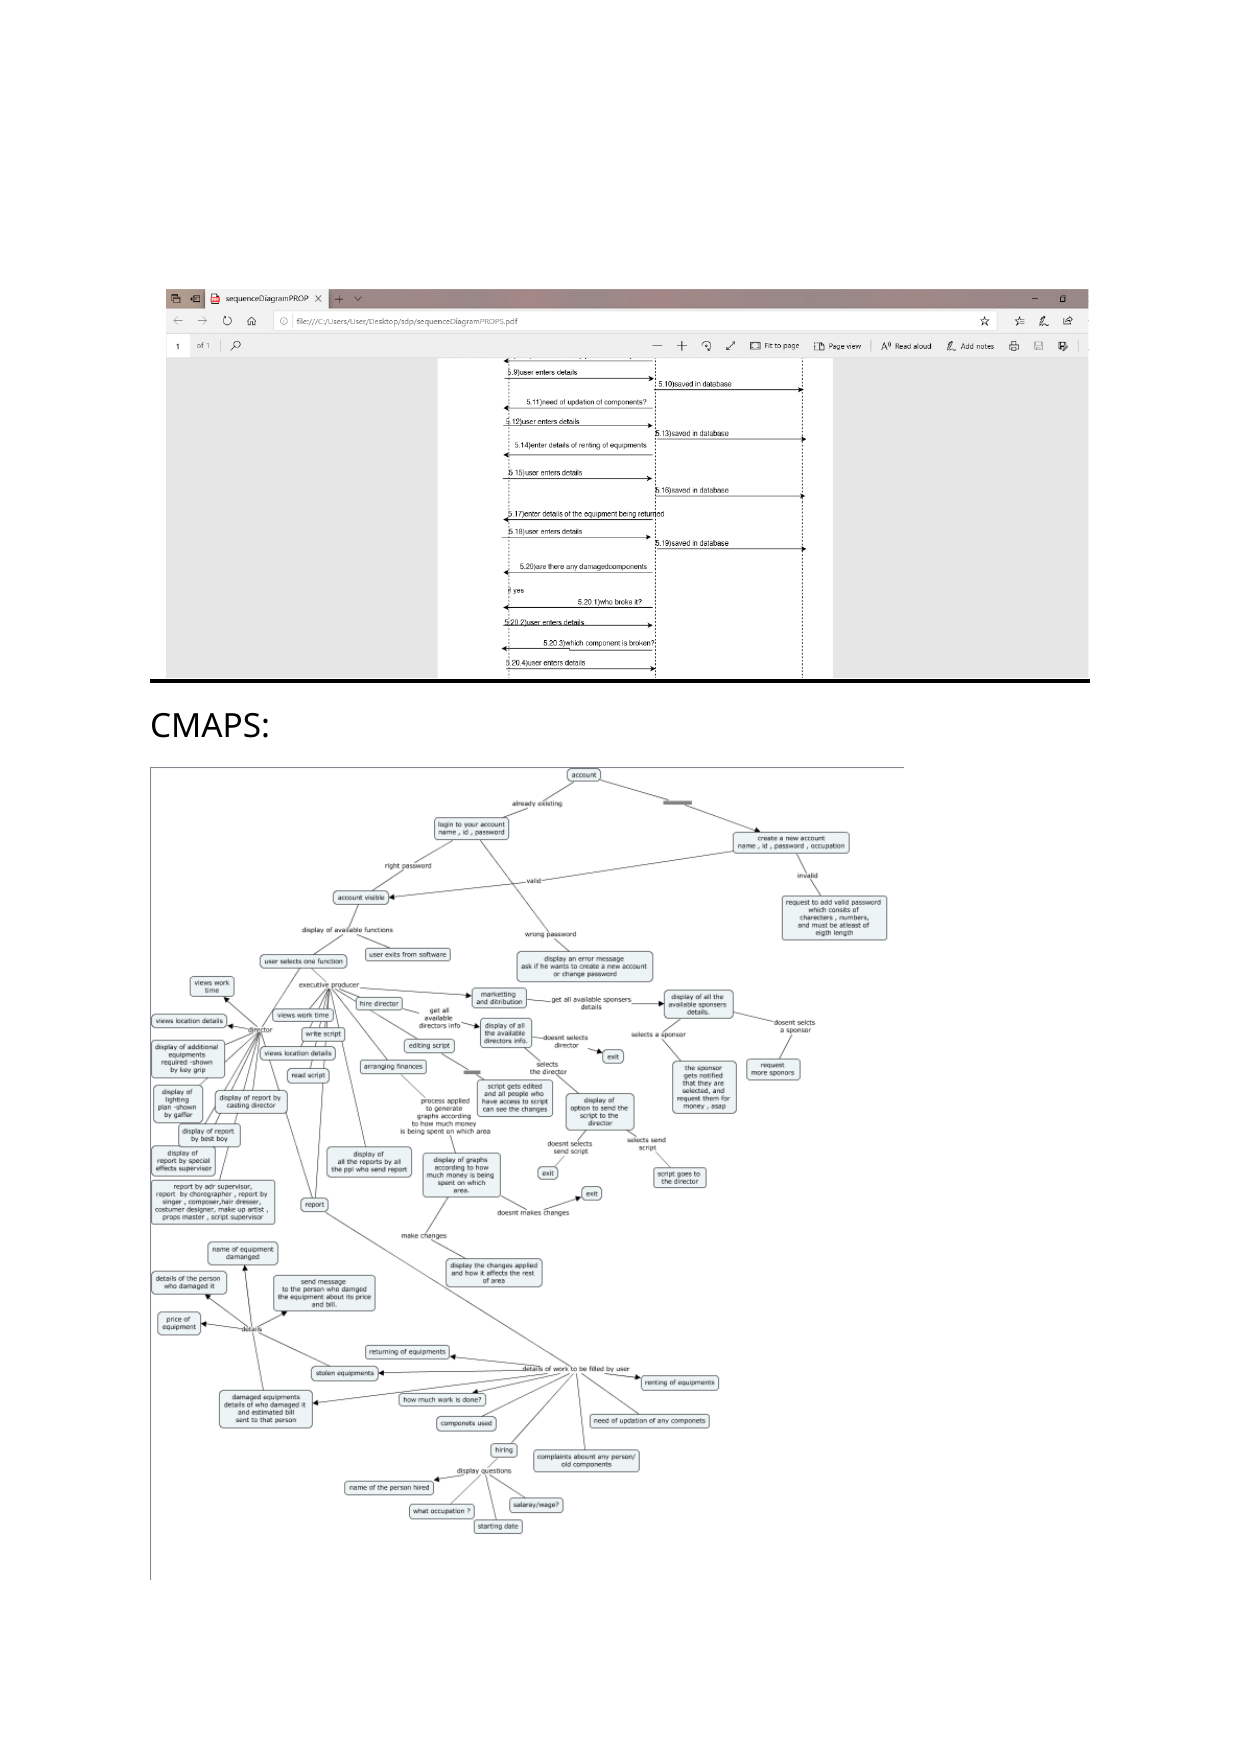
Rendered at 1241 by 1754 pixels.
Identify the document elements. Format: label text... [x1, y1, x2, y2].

picture [150, 150, 1089, 678]
picture [150, 767, 904, 1580]
text CMAPS: [150, 702, 1090, 747]
